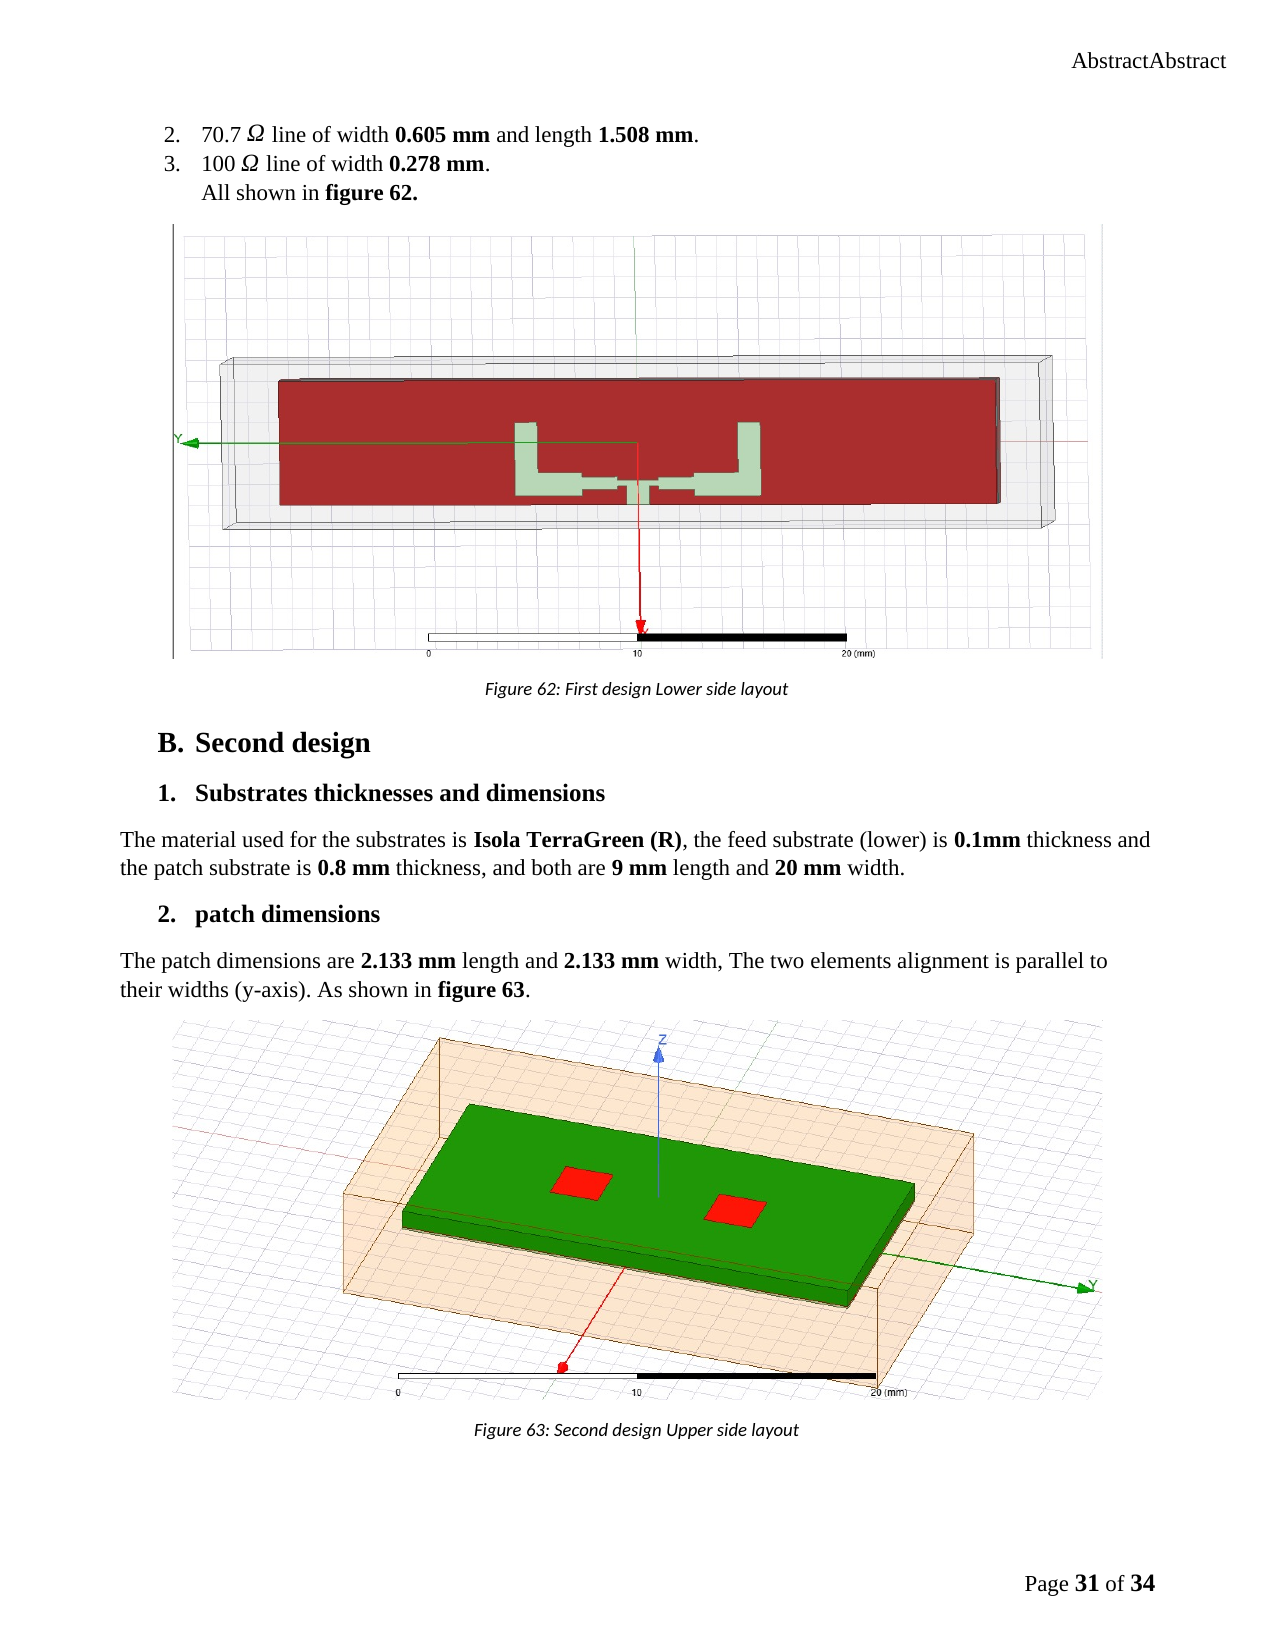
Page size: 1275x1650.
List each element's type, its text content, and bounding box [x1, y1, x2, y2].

list 100 line of width 0.278 mm. [163, 150, 1155, 177]
picture [172, 224, 1103, 659]
subtitle Substrates thicknesses and dimensions [157, 778, 1155, 807]
text The patch dimensions are 2.133 mm length and 2.133 mm width, The two elements alignment is parallel to their widths (y-axis). As shown in figure 63. [120, 947, 1155, 1002]
subtitle Second design [157, 726, 1155, 759]
list All shown in figure 62. [201, 179, 1155, 206]
picture [172, 1020, 1103, 1400]
subtitle patch dimensions [157, 899, 1155, 928]
list 70.7 line of width 0.605 mm and length 1.508 mm. [163, 120, 1155, 148]
text The material used for the substrates is Isola TerraGreen (R), the feed substrate (lower) is 0.1mm thickness and the patch substrate is 0.8 mm thickness, and both are 9 mm length and 20 mm width. [120, 826, 1155, 881]
